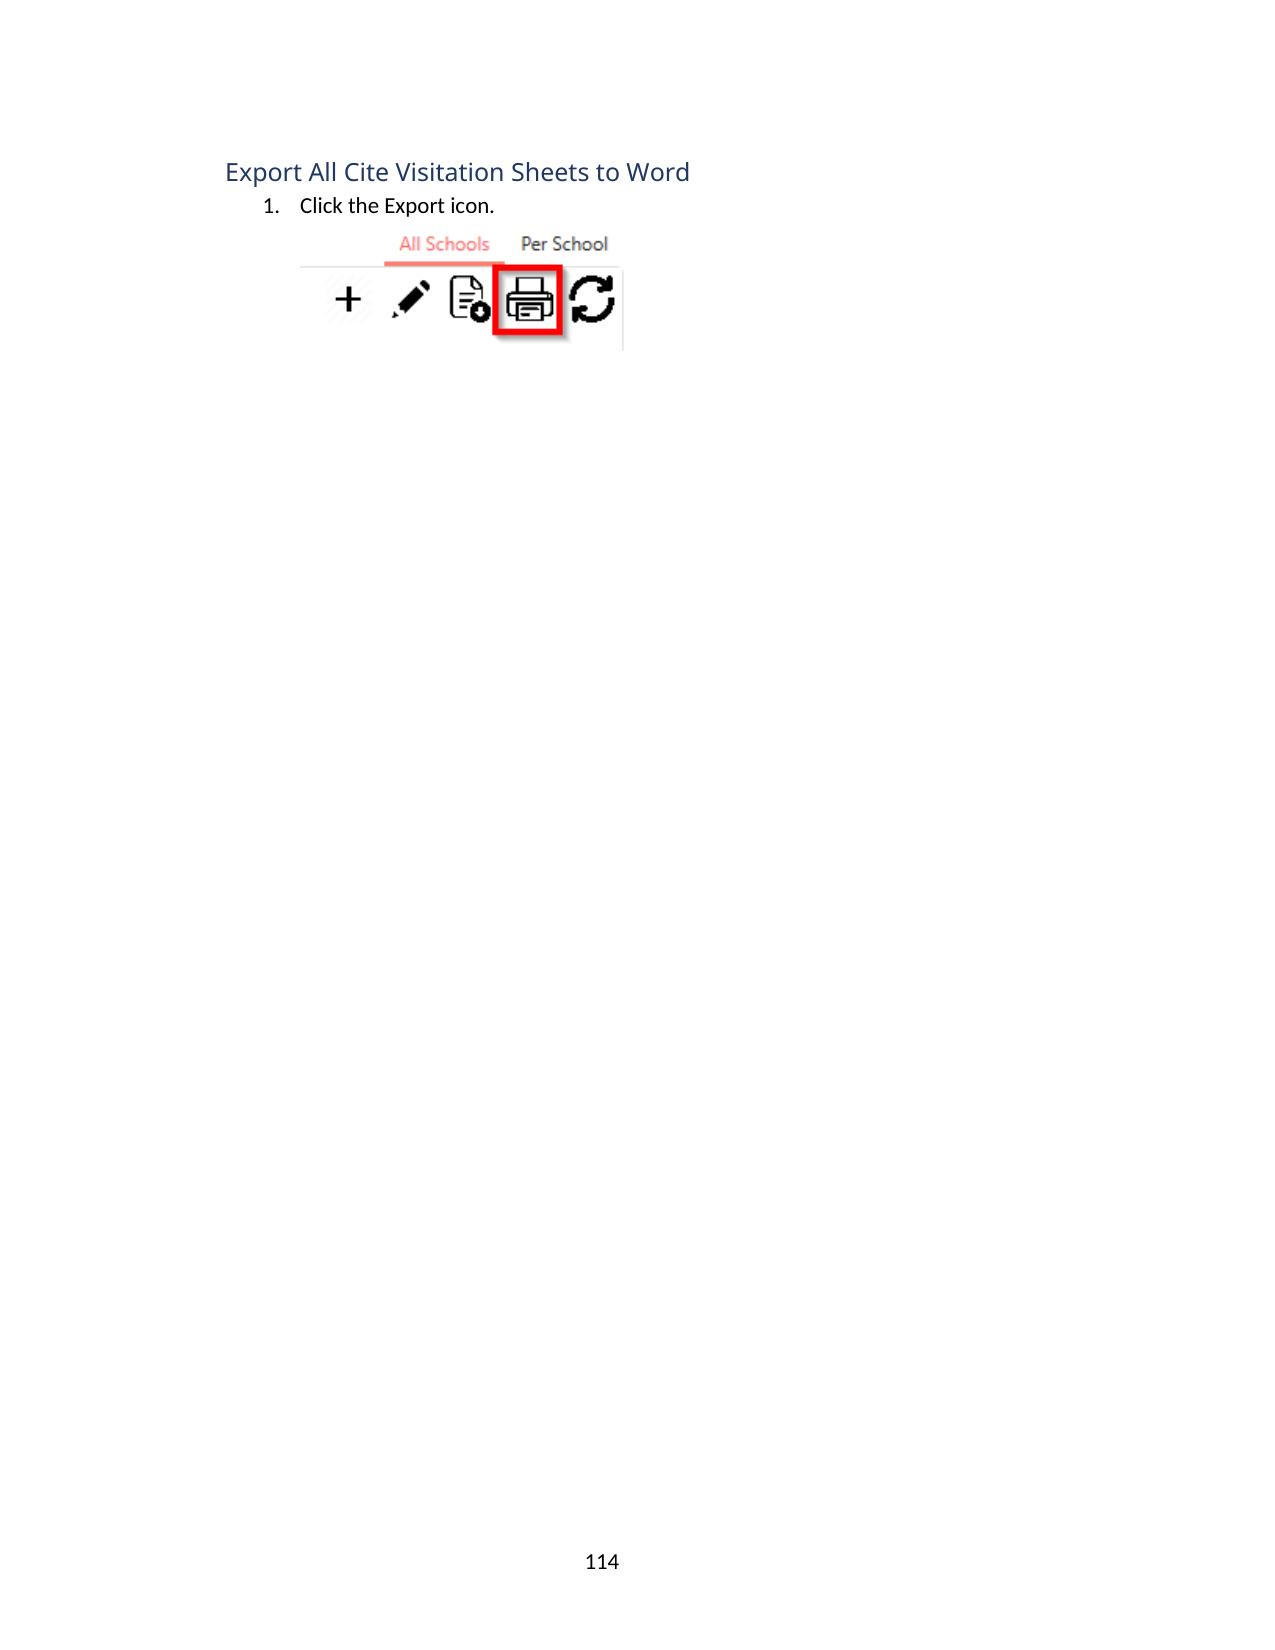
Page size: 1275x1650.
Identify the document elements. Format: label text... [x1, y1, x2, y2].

subtitle Export All Cite Visitation Sheets to Word [187, 154, 1125, 188]
picture [300, 221, 624, 351]
list Click the Export icon. [262, 191, 1125, 219]
